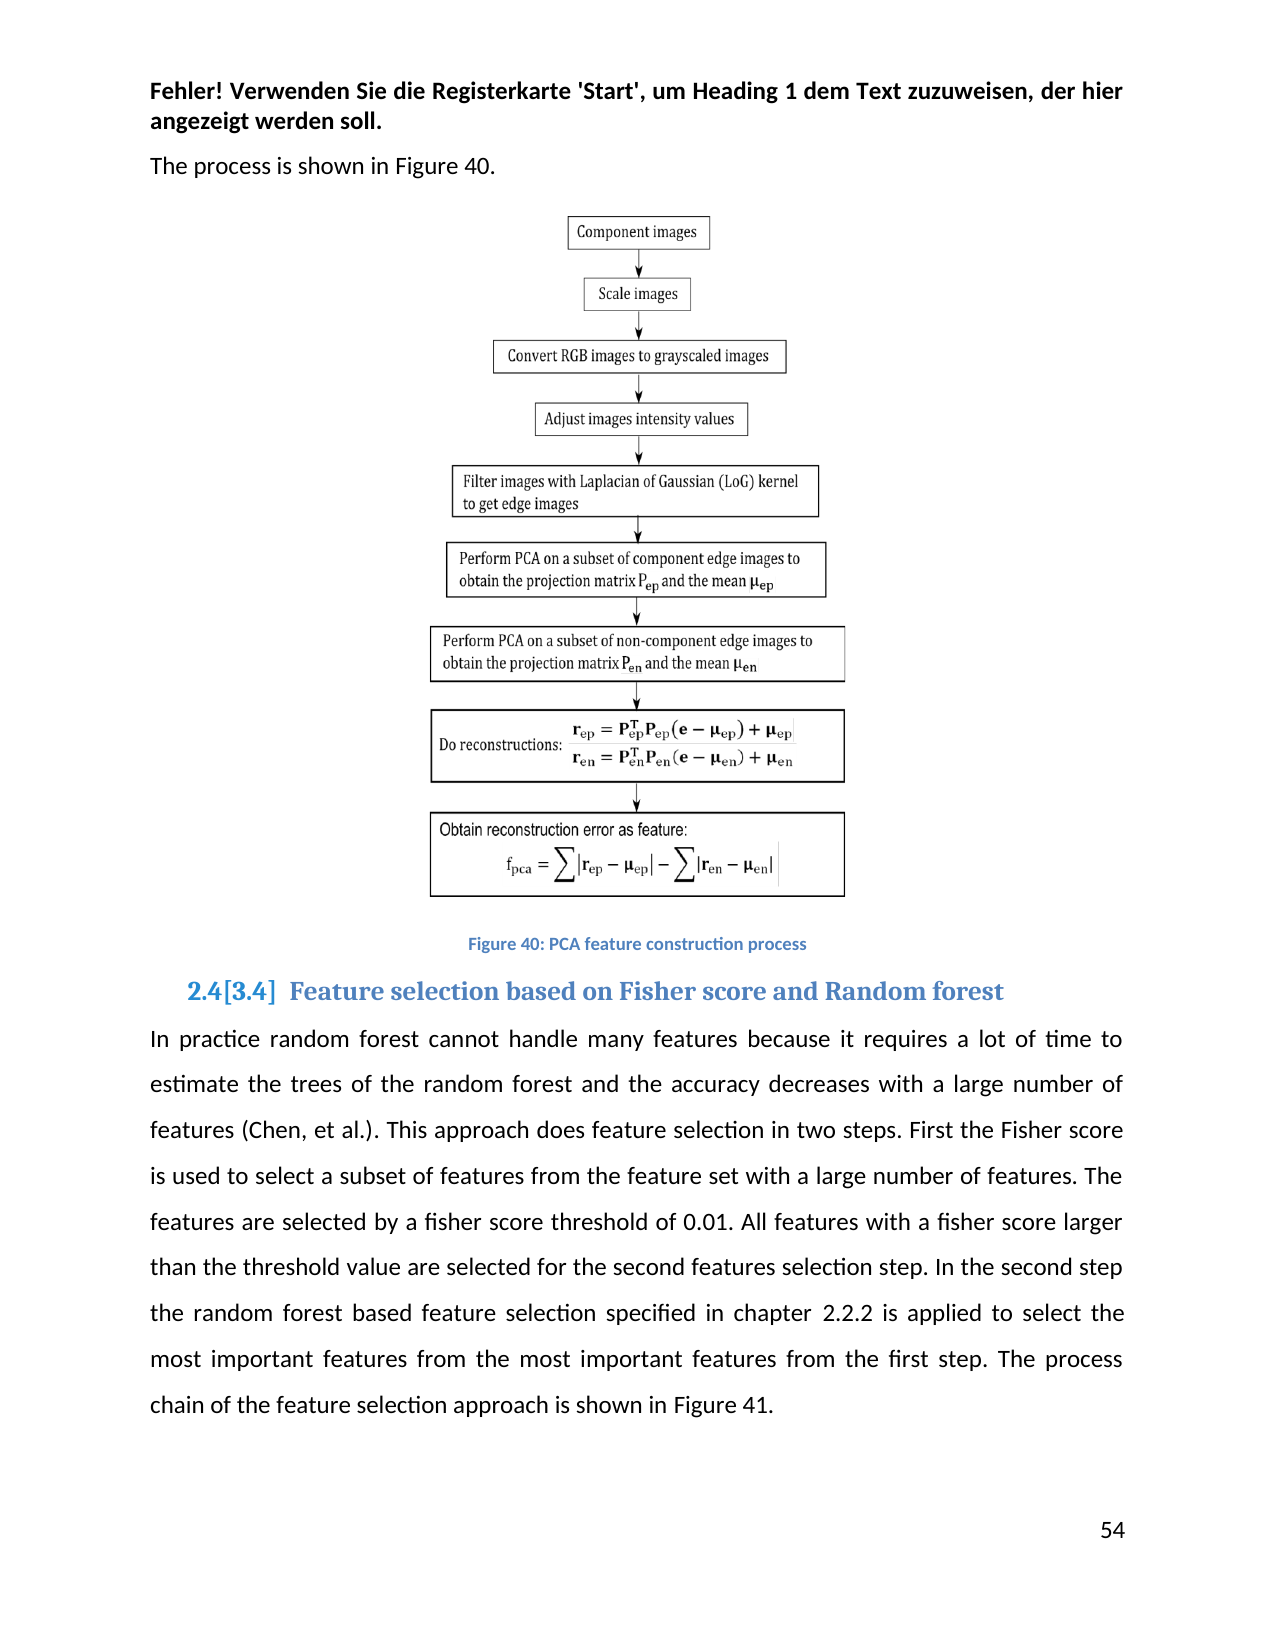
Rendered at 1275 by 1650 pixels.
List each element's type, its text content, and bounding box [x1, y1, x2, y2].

picture [429, 216, 846, 897]
subtitle Feature selection based on Fisher score and Random forest [187, 976, 1125, 1007]
text The process is shown in Figure 40. [150, 150, 1125, 181]
text In practice random forest cannot handle many features because it requires a lot of time to estimate the trees of the random forest and the accuracy decreases with a large number of features . This approach does feature selection in two steps. First the Fisher score is used to select a subset of features from the feature set with a large number of features. The features are selected by a fisher score threshold of 0.01. All features with a fisher score larger than the threshold value are selected for the second features selection step. In the second step the random forest based feature selection specified in chapter 2.2.2 is applied to select the most important features from the most important features from the first step. The process chain of the feature selection approach is shown in Figure 41. [150, 1023, 1125, 1419]
